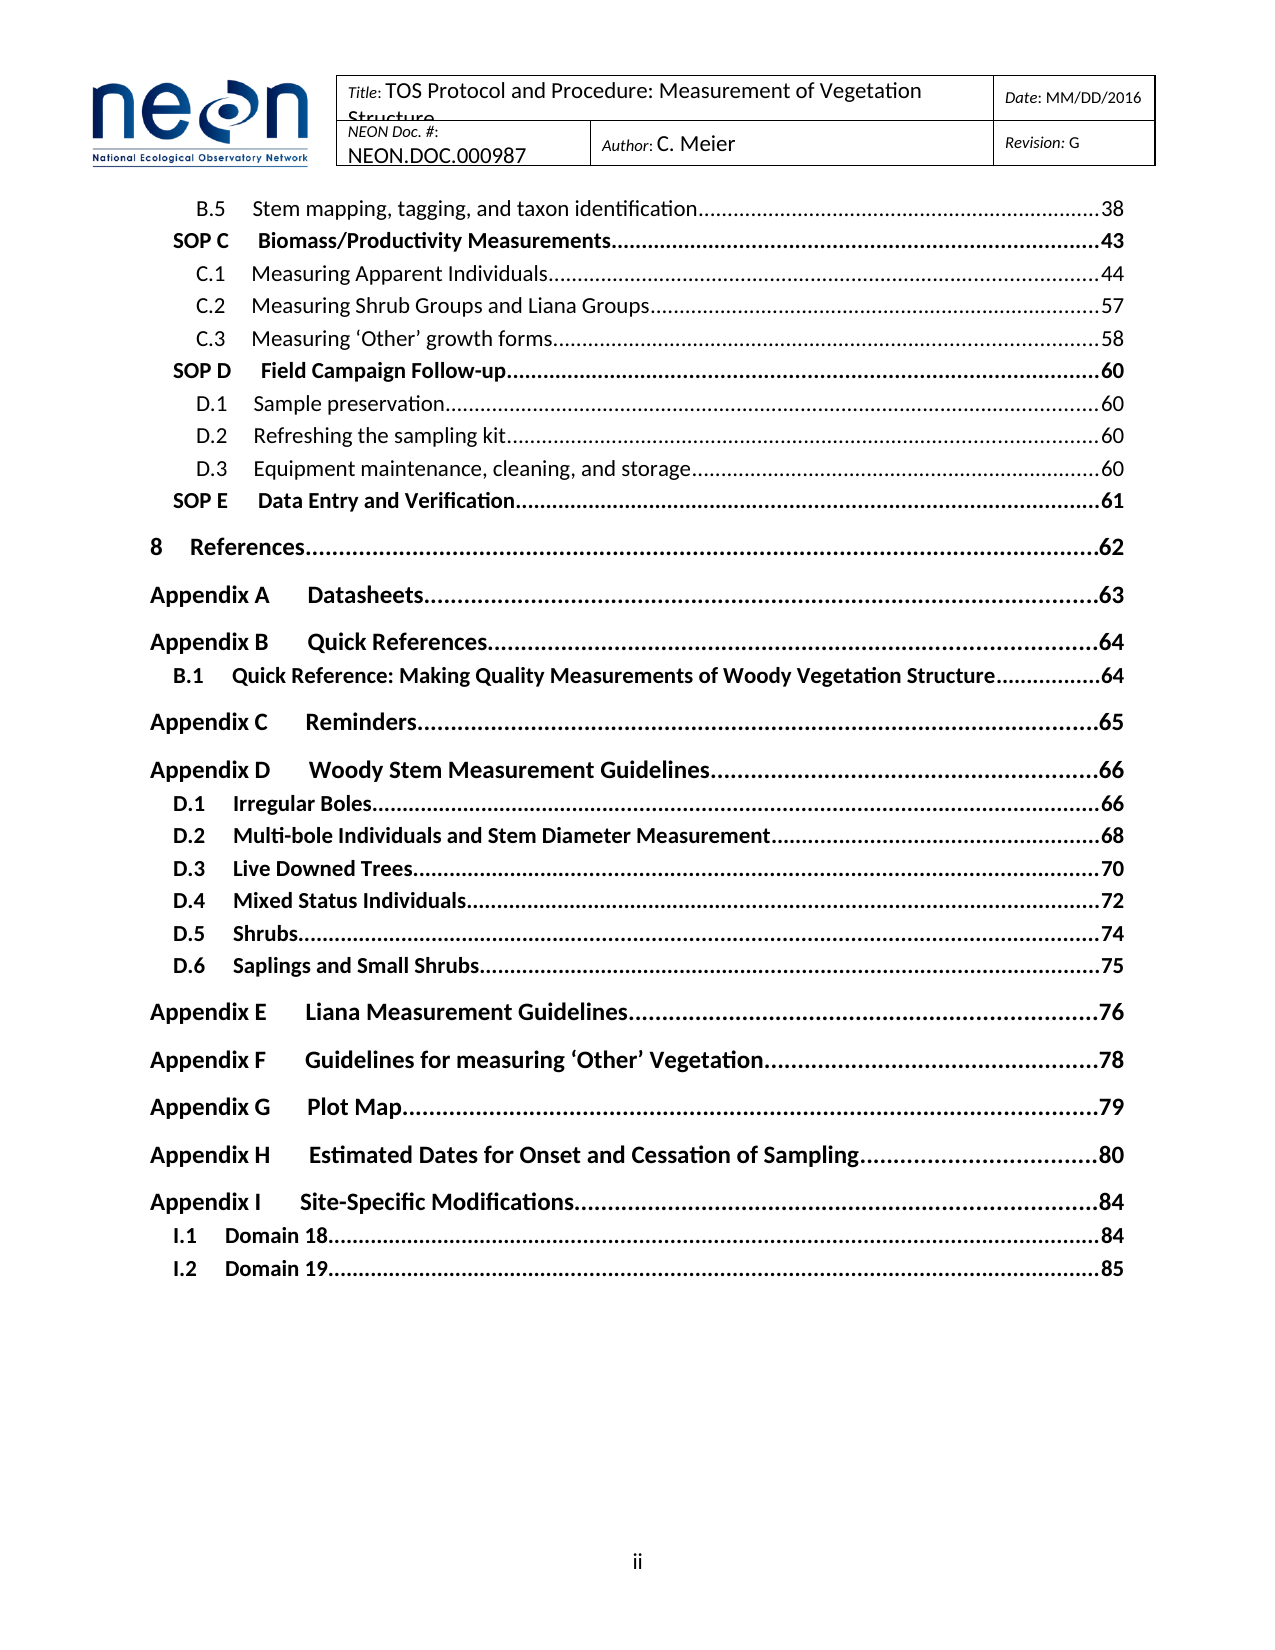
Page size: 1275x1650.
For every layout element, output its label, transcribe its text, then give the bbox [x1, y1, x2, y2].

text B.1 Quick Reference: Making Quality Measurements of Woody Vegetation Structure 64 [173, 662, 1125, 689]
text Appendix B Quick References 64 [150, 627, 1125, 657]
text Appendix C Reminders 65 [150, 707, 1125, 737]
text D.2 Refreshing the sampling kit 60 [196, 422, 1125, 449]
text Appendix G Plot Map 79 [150, 1092, 1125, 1122]
text D.1 Irregular Boles 66 [173, 789, 1125, 817]
text D.6 Saplings and Small Shrubs 75 [173, 952, 1125, 979]
text I.1 Domain 18 84 [173, 1222, 1125, 1249]
text Appendix D Woody Stem Measurement Guidelines 66 [150, 754, 1125, 784]
text SOP C Biomass/Productivity Measurements 43 [173, 227, 1125, 254]
text I.2 Domain 19 85 [173, 1254, 1125, 1282]
text 8 References 62 [150, 532, 1125, 562]
text B.5 Stem mapping, tagging, and taxon identification 38 [196, 194, 1125, 222]
text C.1 Measuring Apparent Individuals 44 [196, 259, 1125, 287]
text Appendix E Liana Measurement Guidelines 76 [150, 997, 1125, 1027]
text D.3 Live Downed Trees 70 [173, 854, 1125, 882]
text Appendix A Datasheets 63 [150, 579, 1125, 609]
text C.2 Measuring Shrub Groups and Liana Groups 57 [196, 292, 1125, 319]
text C.3 Measuring ‘Other’ growth forms 58 [196, 324, 1125, 352]
text D.2 Multi-bole Individuals and Stem Diameter Measurement 68 [173, 822, 1125, 849]
text D.5 Shrubs 74 [173, 919, 1125, 947]
picture [77, 61, 308, 179]
text Appendix F Guidelines for measuring ‘Other’ Vegetation 78 [150, 1044, 1125, 1074]
text Appendix H Estimated Dates for Onset and Cessation of Sampling 80 [150, 1139, 1125, 1169]
text D.4 Mixed Status Individuals 72 [173, 887, 1125, 914]
text SOP E Data Entry and Verification 61 [173, 487, 1125, 514]
text D.3 Equipment maintenance, cleaning, and storage 60 [196, 454, 1125, 482]
text D.1 Sample preservation 60 [196, 389, 1125, 417]
text SOP D Field Campaign Follow-up 60 [173, 357, 1125, 384]
text Appendix I Site-Specific Modifications 84 [150, 1187, 1125, 1217]
